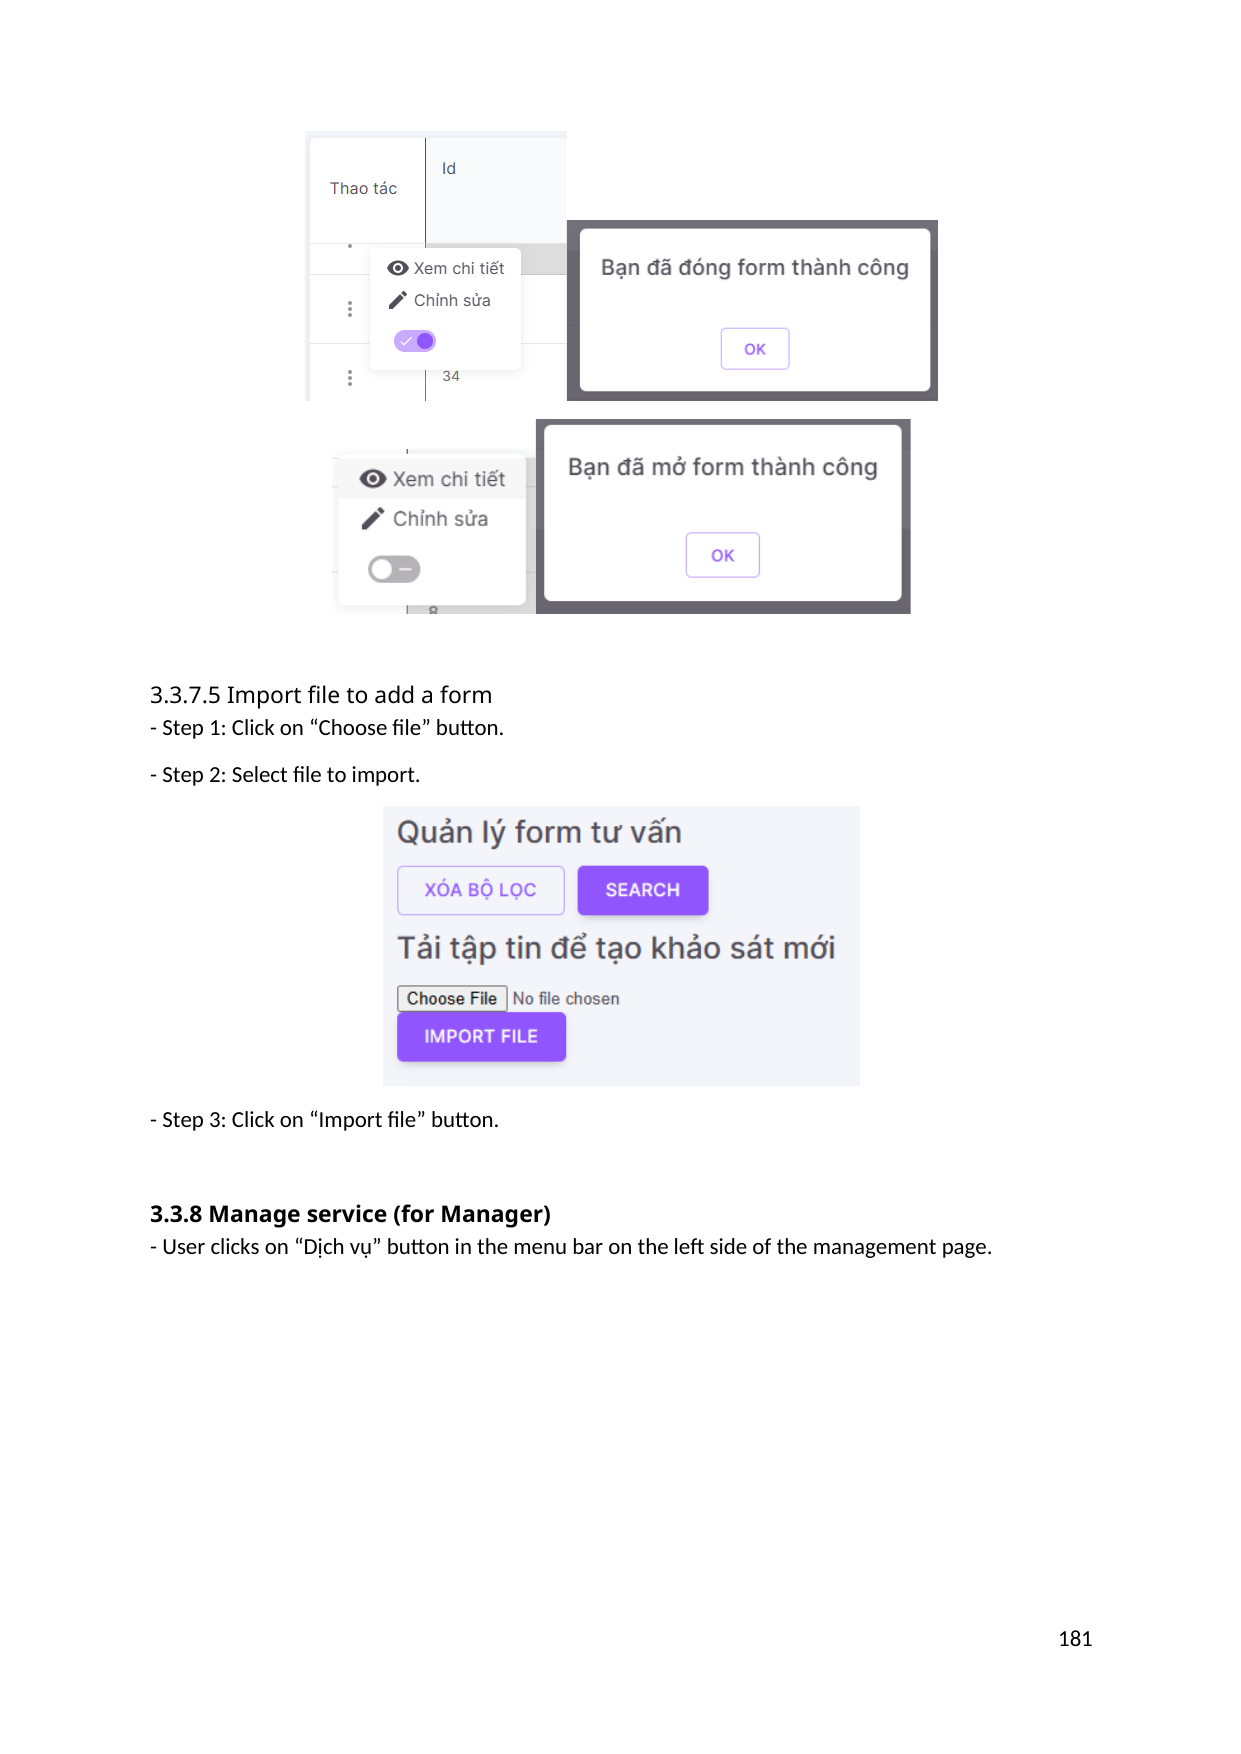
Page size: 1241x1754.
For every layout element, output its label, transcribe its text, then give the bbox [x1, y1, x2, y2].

picture [382, 806, 860, 1086]
picture [332, 419, 911, 614]
text - User clicks on “Dịch vụ” button in the menu bar on the left side of the management page. [150, 1232, 1093, 1260]
subtitle 3.3.7.5 Import file to add a form [150, 679, 1093, 711]
text - Step 3: Click on “Import file” button. [150, 1105, 1093, 1133]
text - Step 2: Select file to import. [150, 760, 1093, 788]
picture [304, 131, 938, 401]
subtitle 3.3.8 Manage service (for Manager) [150, 1198, 1093, 1230]
text - Step 1: Click on “Choose file” button. [150, 713, 1093, 741]
